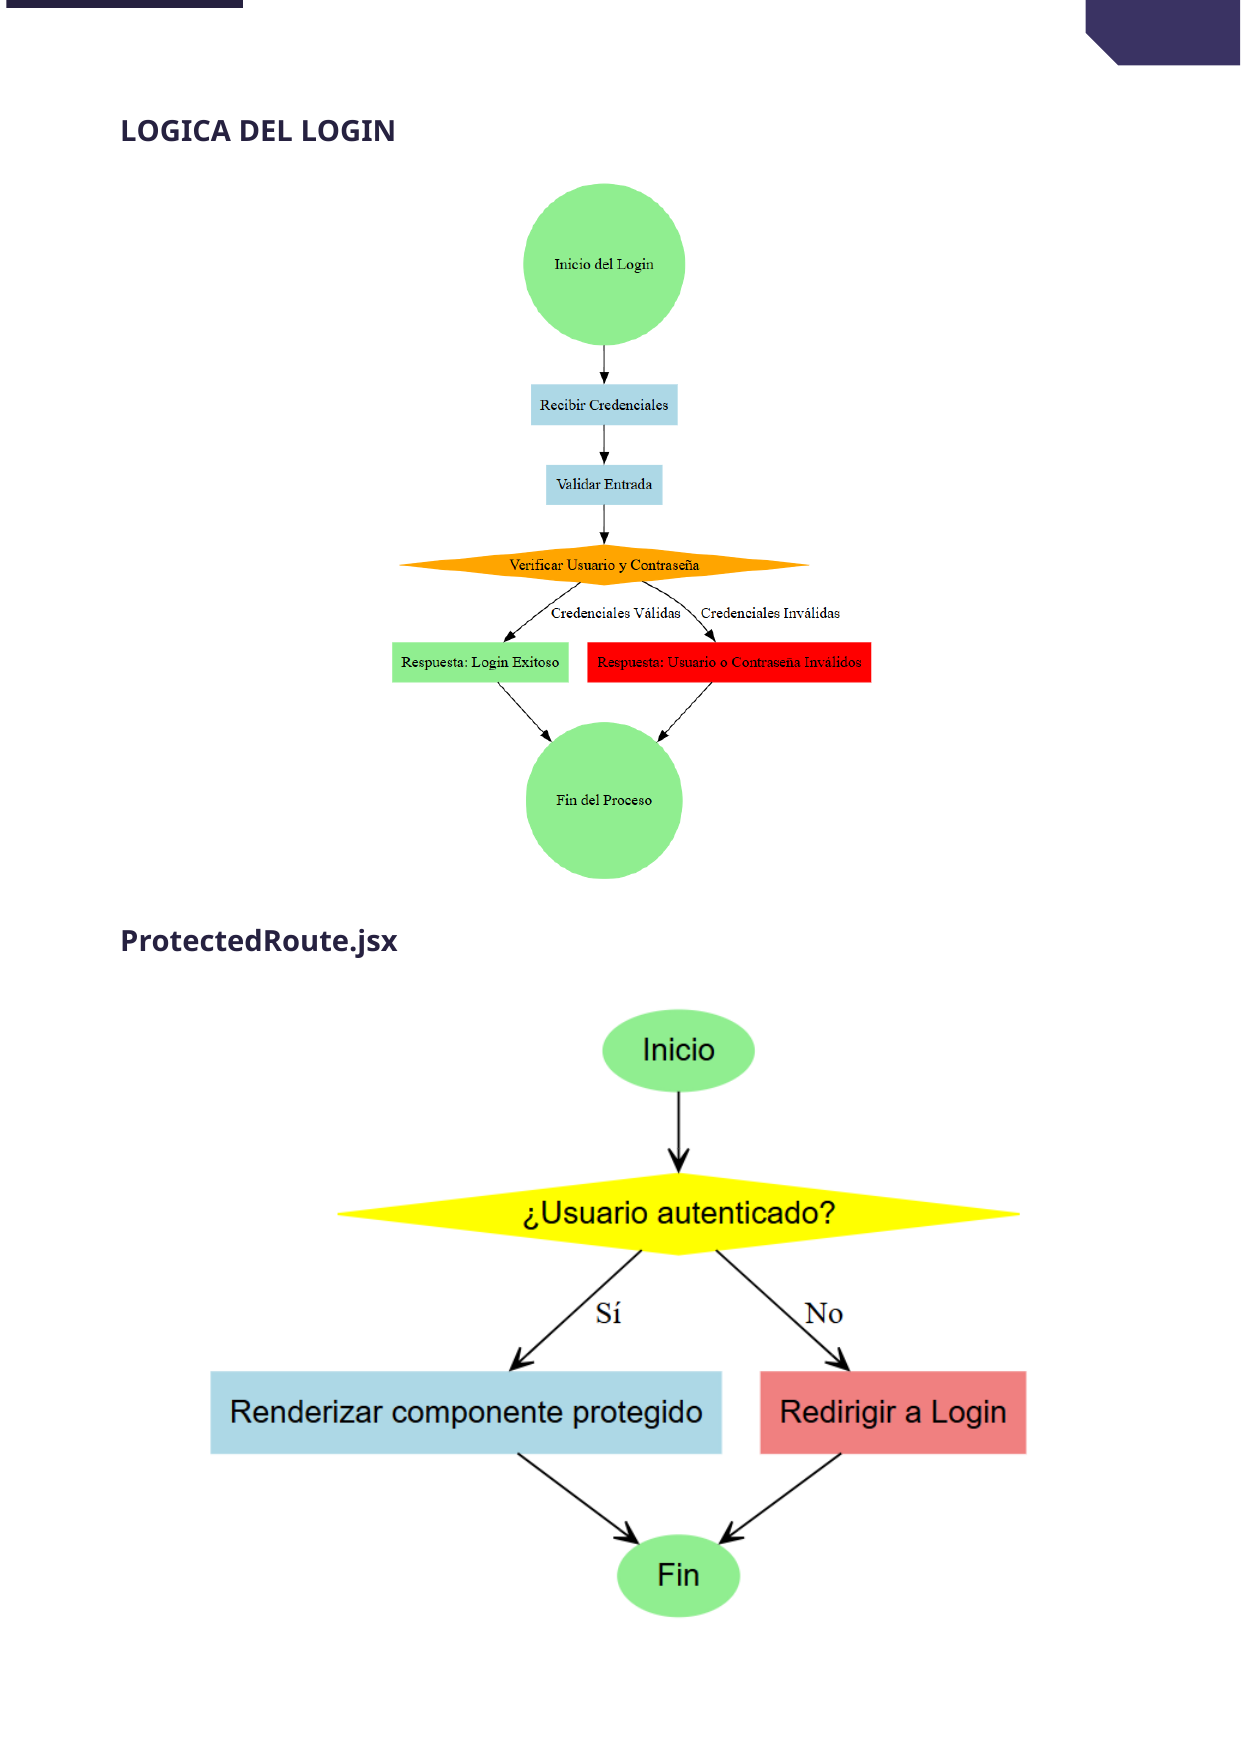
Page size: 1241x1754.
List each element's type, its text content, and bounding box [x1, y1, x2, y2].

subtitle LOGICA DEL LOGIN [120, 110, 1120, 150]
picture [153, 980, 1087, 1621]
picture [318, 170, 922, 879]
subtitle ProtectedRoute.jsx [120, 921, 1120, 960]
